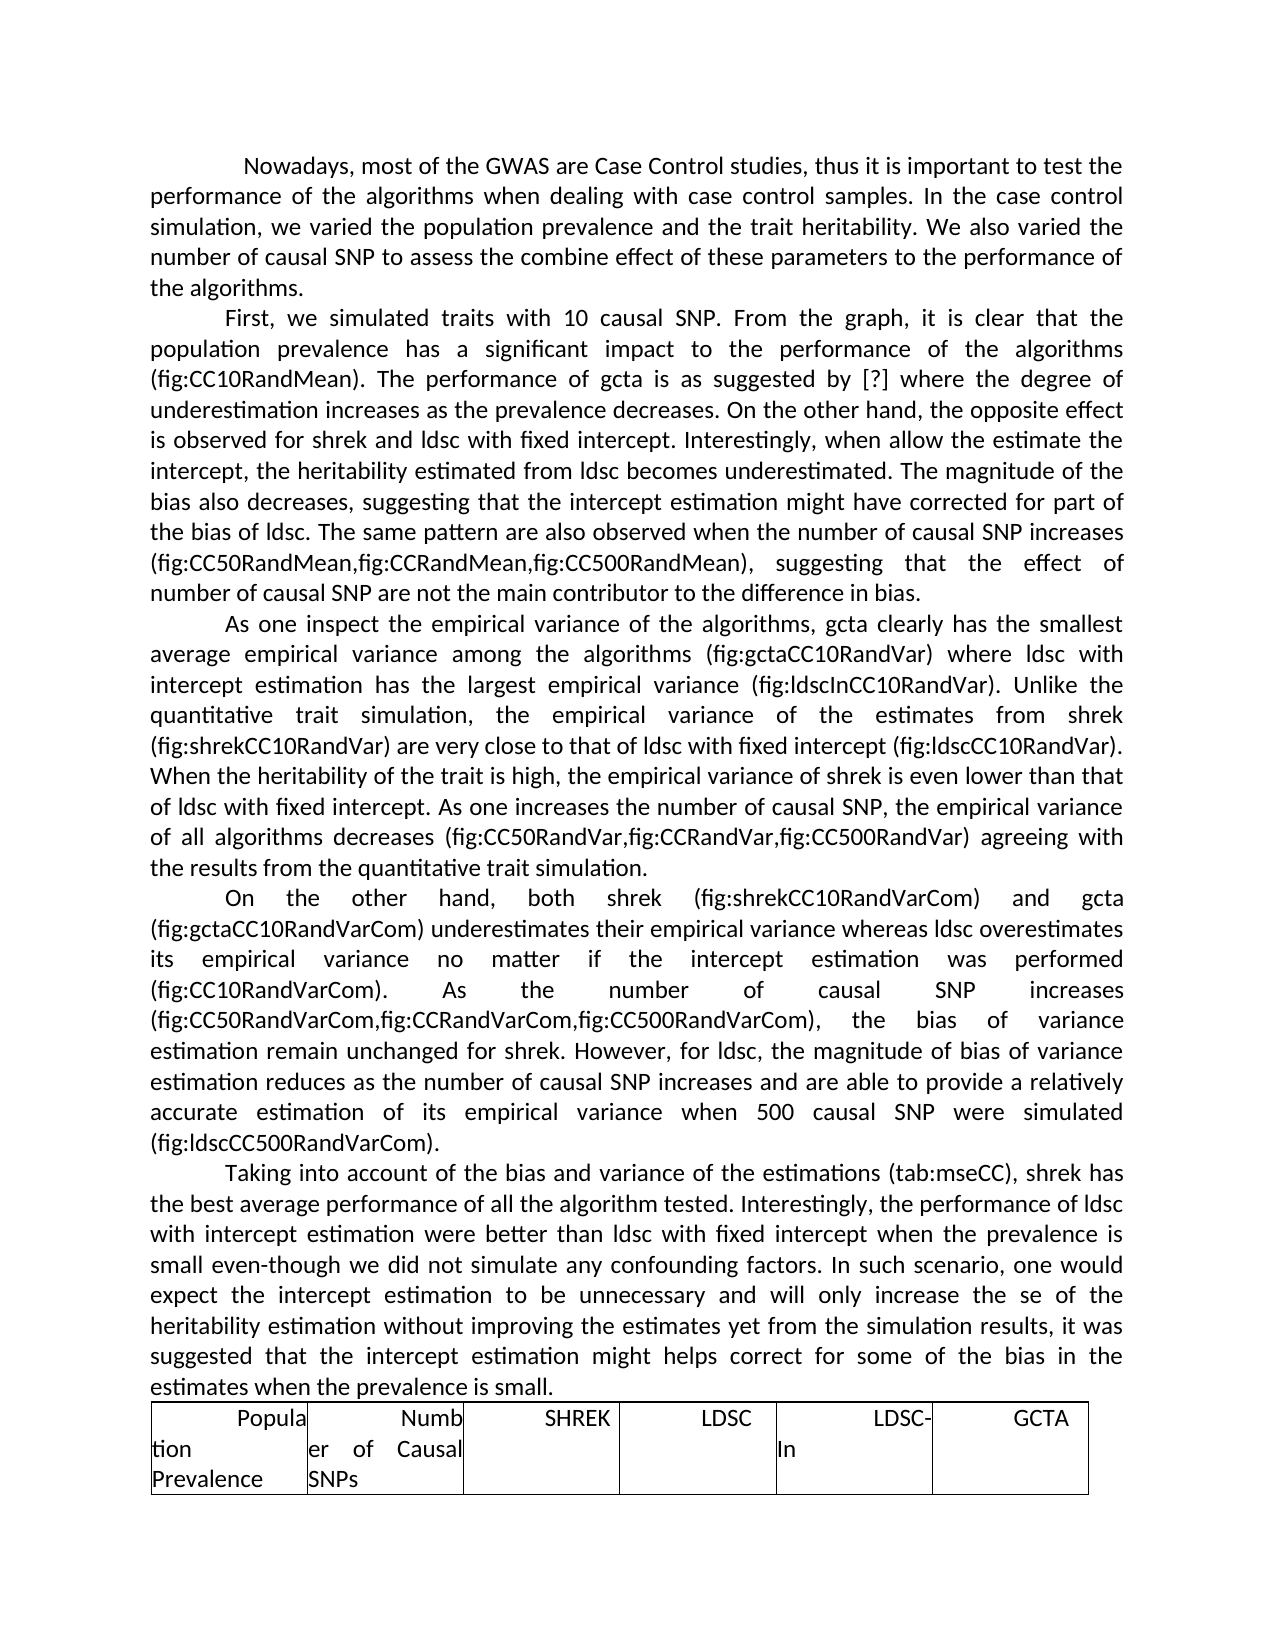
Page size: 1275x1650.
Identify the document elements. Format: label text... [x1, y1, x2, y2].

text On the other hand, both shrek (fig:shrekCC10RandVarCom) and gcta (fig:gctaCC10RandVarCom) underestimates their empirical variance whereas ldsc overestimates its empirical variance no matter if the intercept estimation was performed (fig:CC10RandVarCom). As the number of causal SNP increases (fig:CC50RandVarCom,fig:CCRandVarCom,fig:CC500RandVarCom), the bias of variance estimation remain unchanged for shrek. However, for ldsc, the magnitude of bias of variance estimation reduces as the number of causal SNP increases and are able to provide a relatively accurate estimation of its empirical variance when 500 causal SNP were simulated (fig:ldscCC500RandVarCom). [150, 882, 1125, 1157]
table_header GCTA [933, 1403, 1088, 1494]
text First, we simulated traits with 10 causal SNP. From the graph, it is clear that the population prevalence has a significant impact to the performance of the algorithms (fig:CC10RandMean). The performance of gcta is as suggested by [?] where the degree of underestimation increases as the prevalence decreases. On the other hand, the opposite effect is observed for shrek and ldsc with fixed intercept. Interestingly, when allow the estimate the intercept, the heritability estimated from ldsc becomes underestimated. The magnitude of the bias also decreases, suggesting that the intercept estimation might have corrected for part of the bias of ldsc. The same pattern are also observed when the number of causal SNP increases (fig:CC50RandMean,fig:CCRandMean,fig:CC500RandMean), suggesting that the effect of number of causal SNP are not the main contributor to the difference in bias. [150, 303, 1125, 608]
table_header Number of Causal SNPs [308, 1403, 463, 1494]
table_header SHREK [464, 1403, 619, 1494]
text Nowadays, most of the GWAS are Case Control studies, thus it is important to test the performance of the algorithms when dealing with case control samples. In the case control simulation, we varied the population prevalence and the trait heritability. We also varied the number of causal SNP to assess the combine effect of these parameters to the performance of the algorithms. [150, 150, 1125, 303]
table_header LDSC [620, 1403, 776, 1494]
table_header LDSC-In [777, 1403, 932, 1494]
table_header Population Prevalence [152, 1403, 307, 1494]
text Taking into account of the bias and variance of the estimations (tab:mseCC), shrek has the best average performance of all the algorithm tested. Interestingly, the performance of ldsc with intercept estimation were better than ldsc with fixed intercept when the prevalence is small even-though we did not simulate any confounding factors. In such scenario, one would expect the intercept estimation to be unnecessary and will only increase the se of the heritability estimation without improving the estimates yet from the simulation results, it was suggested that the intercept estimation might helps correct for some of the bias in the estimates when the prevalence is small. [150, 1157, 1125, 1401]
text As one inspect the empirical variance of the algorithms, gcta clearly has the smallest average empirical variance among the algorithms (fig:gctaCC10RandVar) where ldsc with intercept estimation has the largest empirical variance (fig:ldscInCC10RandVar). Unlike the quantitative trait simulation, the empirical variance of the estimates from shrek (fig:shrekCC10RandVar) are very close to that of ldsc with fixed intercept (fig:ldscCC10RandVar). When the heritability of the trait is high, the empirical variance of shrek is even lower than that of ldsc with fixed intercept. As one increases the number of causal SNP, the empirical variance of all algorithms decreases (fig:CC50RandVar,fig:CCRandVar,fig:CC500RandVar) agreeing with the results from the quantitative trait simulation. [150, 608, 1125, 882]
